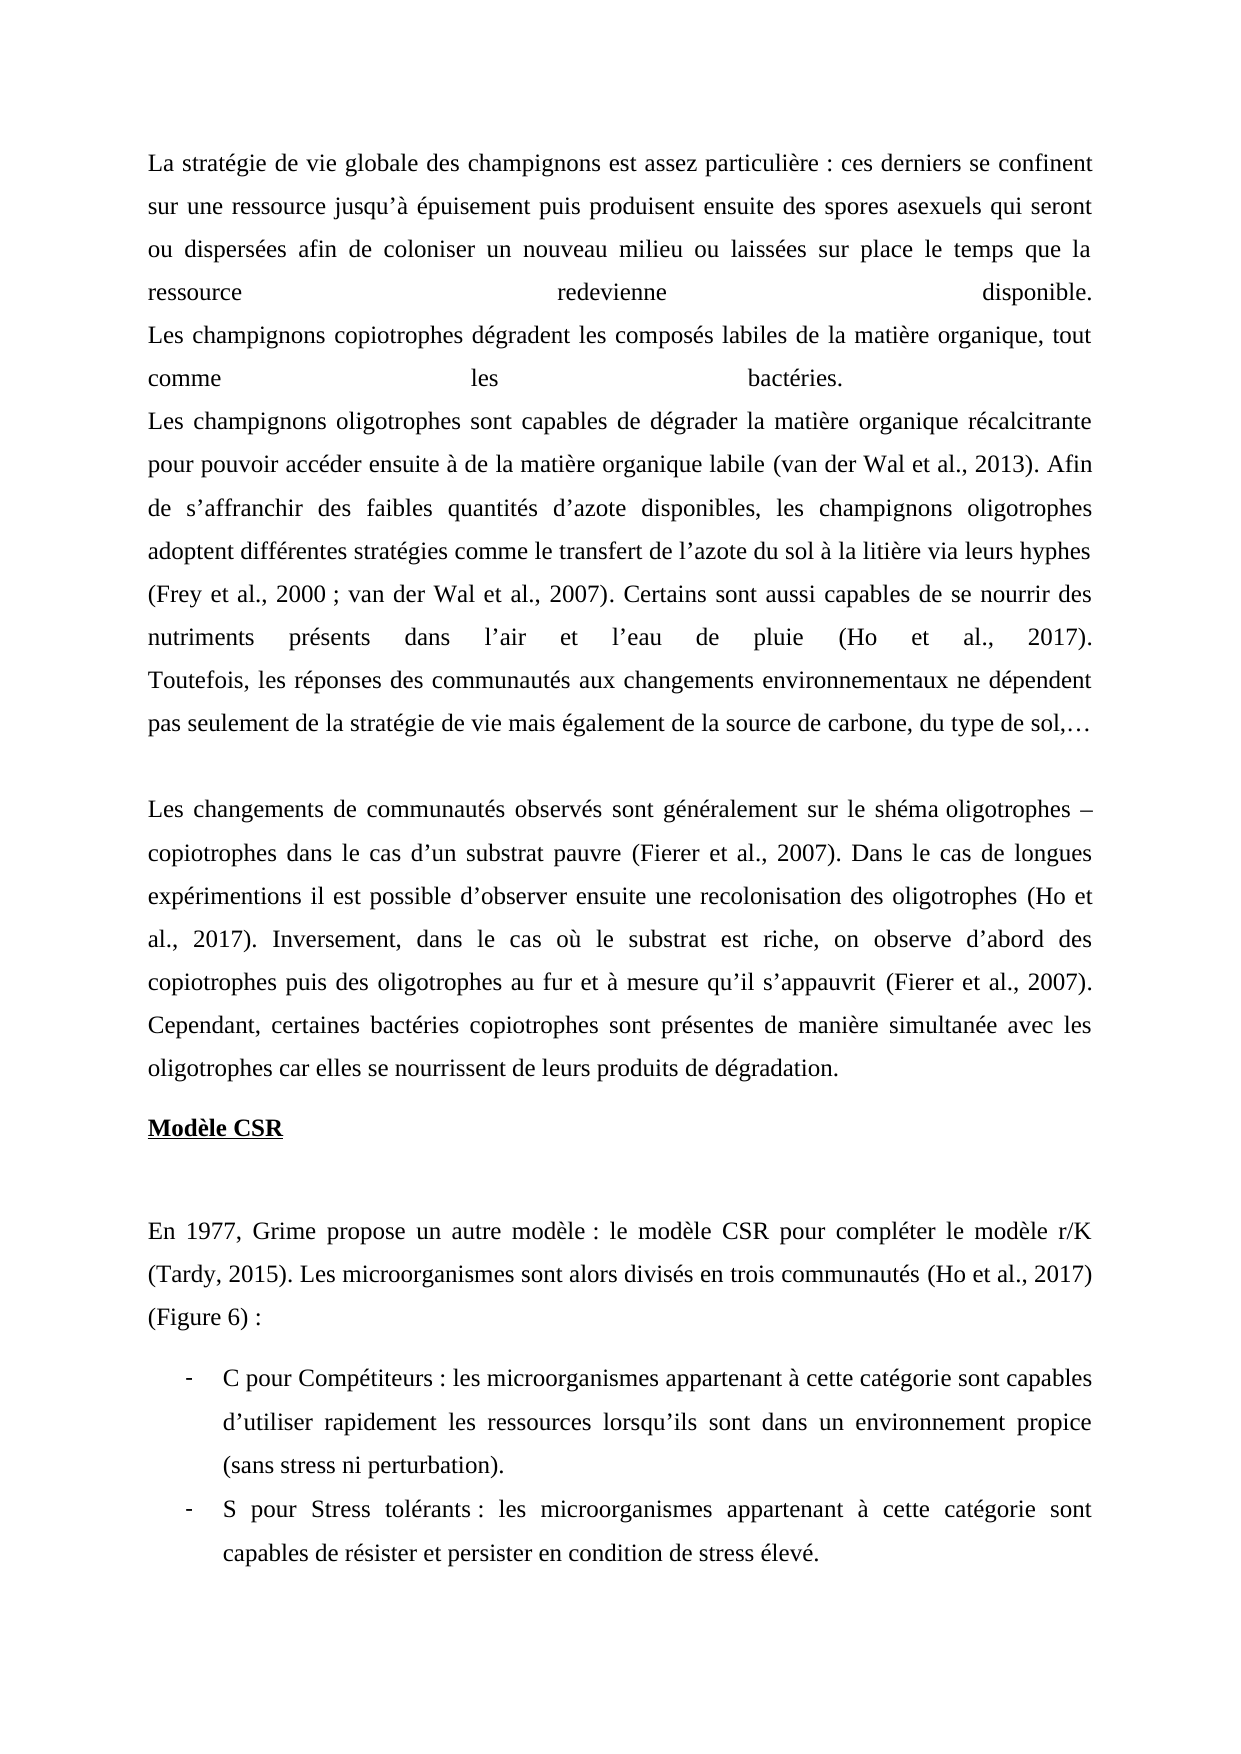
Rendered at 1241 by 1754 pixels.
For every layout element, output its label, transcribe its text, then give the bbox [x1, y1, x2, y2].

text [148, 148, 1093, 1082]
list C pour Compétiteurs : les microorganismes appartenant à cette catégorie sont capables d’utiliser rapidement les ressources lorsqu’ils sont dans un environnement propice (sans stress ni perturbation). [185, 1362, 1093, 1479]
list S pour Stress tolérants : les microorganismes appartenant à cette catégorie sont capables de résister et persister en condition de stress élevé. [185, 1493, 1093, 1567]
text En 1977, Grime propose un autre modèle : le modèle CSR pour compléter le modèle r/K (Tardy, 2015). Les microorganismes sont alors divisés en trois communautés (Ho et al., 2017) (Figure 6) : [148, 1216, 1093, 1331]
subtitle Modèle CSR [148, 1113, 1093, 1142]
